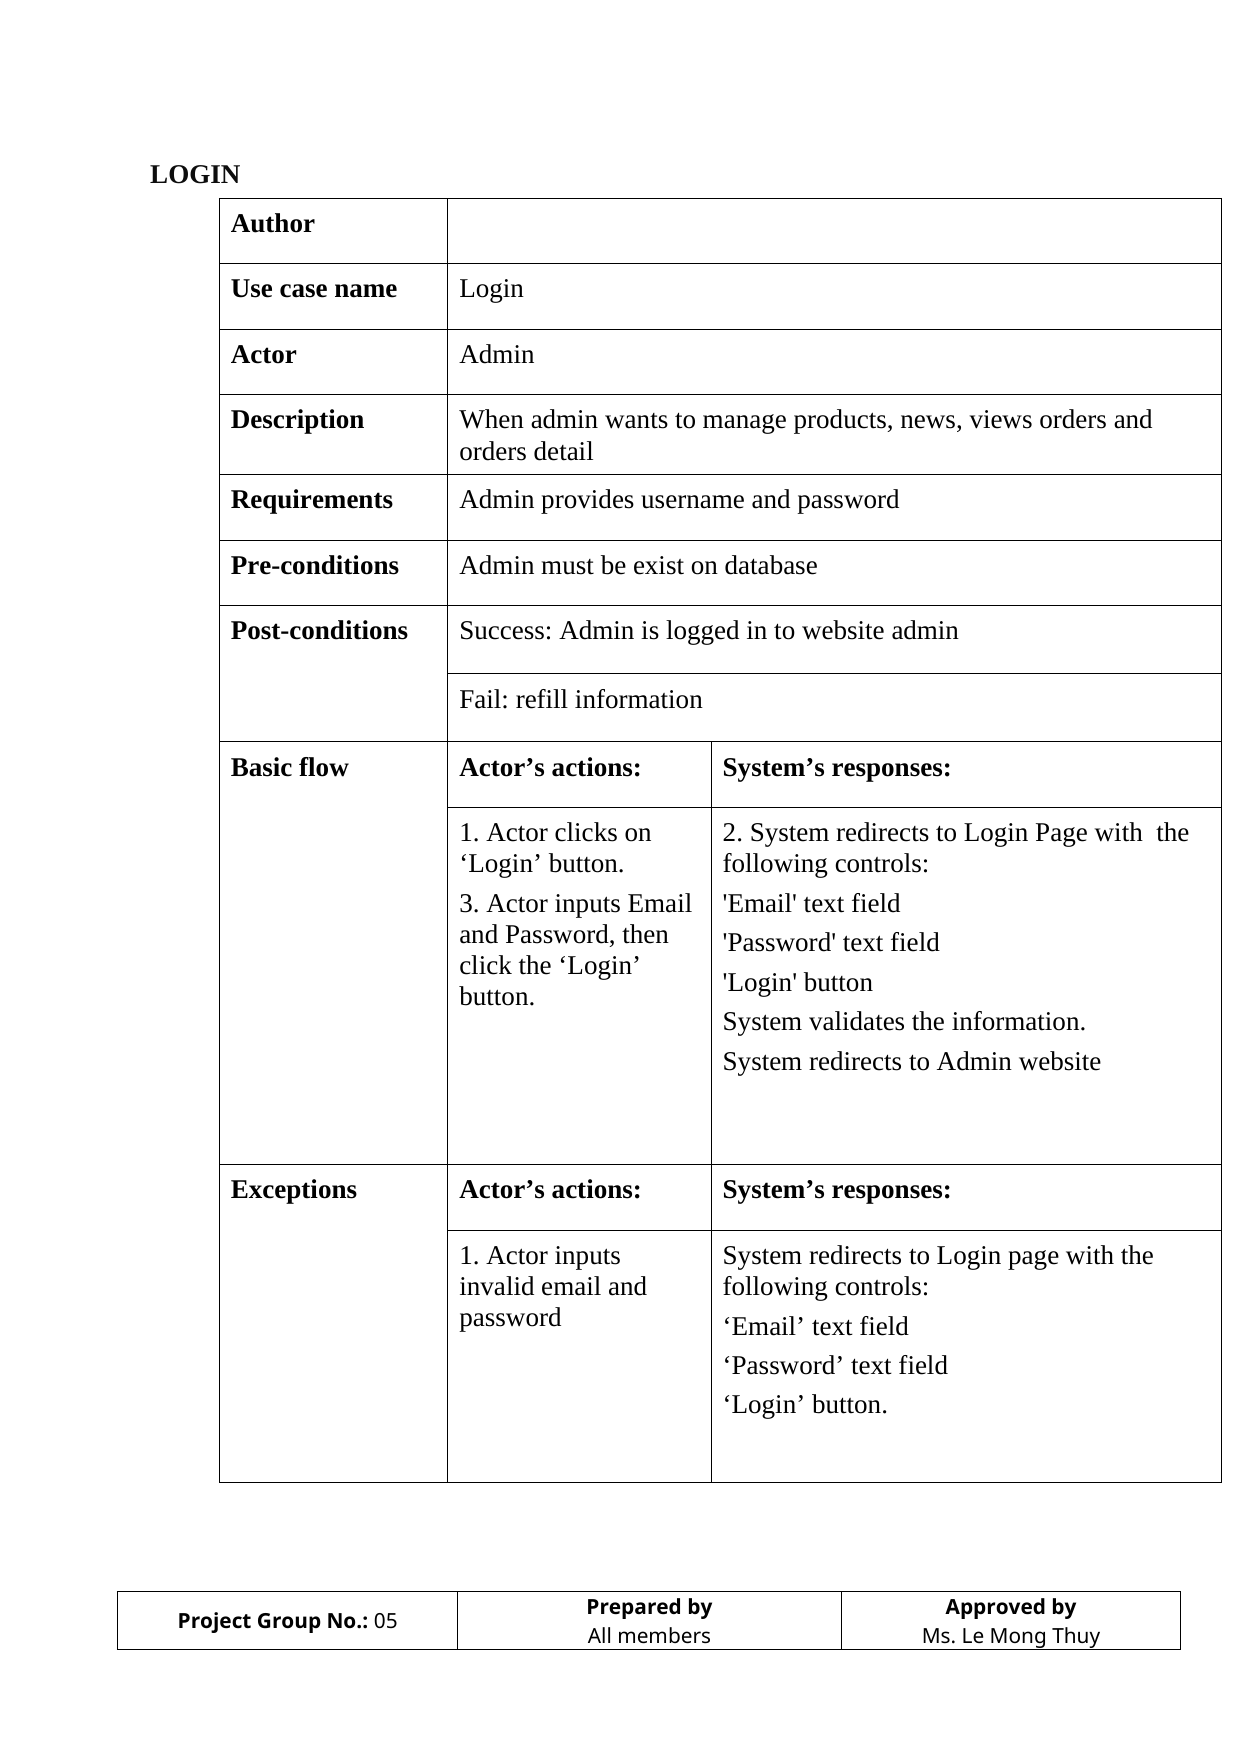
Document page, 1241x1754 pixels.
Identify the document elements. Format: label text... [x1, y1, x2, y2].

table_cell Post-conditions [220, 606, 447, 741]
table_cell Description [220, 395, 447, 474]
table_cell Admin [448, 330, 1221, 394]
table_cell Use case name [220, 264, 447, 329]
table_cell Admin provides username and password [448, 475, 1221, 539]
table_header Author [220, 199, 447, 263]
table_cell System redirects to Login page with the following controls: ‘Email’ text field ‘Password’ text field ‘Login’ button. [712, 1231, 1221, 1482]
table_cell When admin wants to manage products, news, views orders and orders detail [448, 395, 1221, 474]
table_cell Actor’s actions: [448, 742, 711, 807]
table_cell Success: Admin is logged in to website admin [448, 606, 1221, 673]
text LOGIN [150, 158, 1090, 189]
table_cell Pre-conditions [220, 541, 447, 605]
table_cell Actor’s actions: [448, 1165, 711, 1230]
table_cell 2. System redirects to Login Page with the following controls: 'Email' text field 'Password' text field 'Login' button System validates the information. System redirects to Admin website [712, 808, 1221, 1164]
table_cell 1. Actor inputs invalid email and password [448, 1231, 711, 1482]
table_header [448, 199, 1221, 263]
table_cell 1. Actor clicks on ‘Login’ button. 3. Actor inputs Email and Password, then click the ‘Login’ button. [448, 808, 711, 1164]
table_cell Exceptions [220, 1165, 447, 1482]
table_cell Basic flow [220, 742, 447, 1164]
table_cell Actor [220, 330, 447, 394]
table_cell System’s responses: [712, 742, 1221, 807]
table_cell Requirements [220, 475, 447, 539]
table_cell System’s responses: [712, 1165, 1221, 1230]
table_cell Login [448, 264, 1221, 329]
table_cell Fail: refill information [448, 674, 1221, 741]
table_cell Admin must be exist on database [448, 541, 1221, 605]
